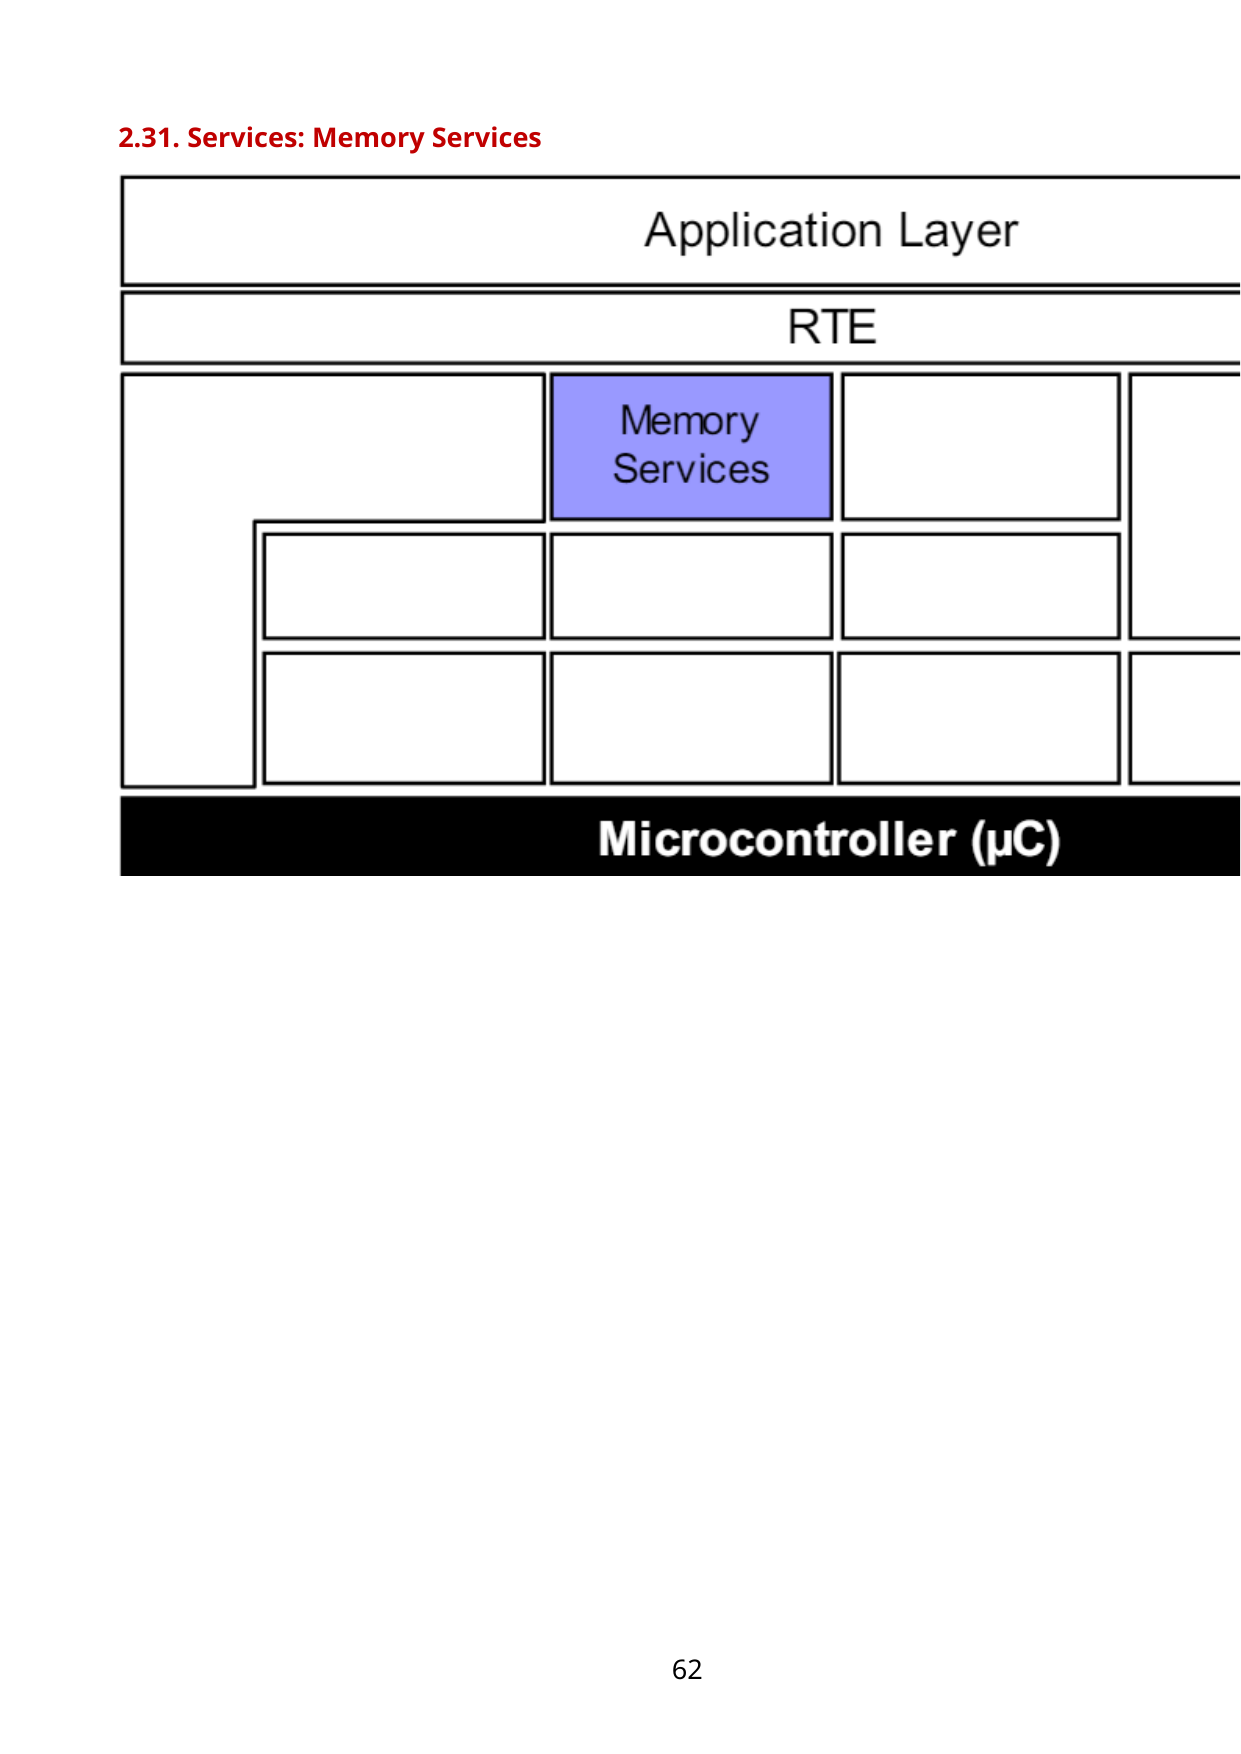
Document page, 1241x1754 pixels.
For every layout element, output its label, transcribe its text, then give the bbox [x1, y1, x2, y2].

subtitle Services: Memory Services [118, 118, 1181, 155]
picture [118, 173, 1241, 876]
